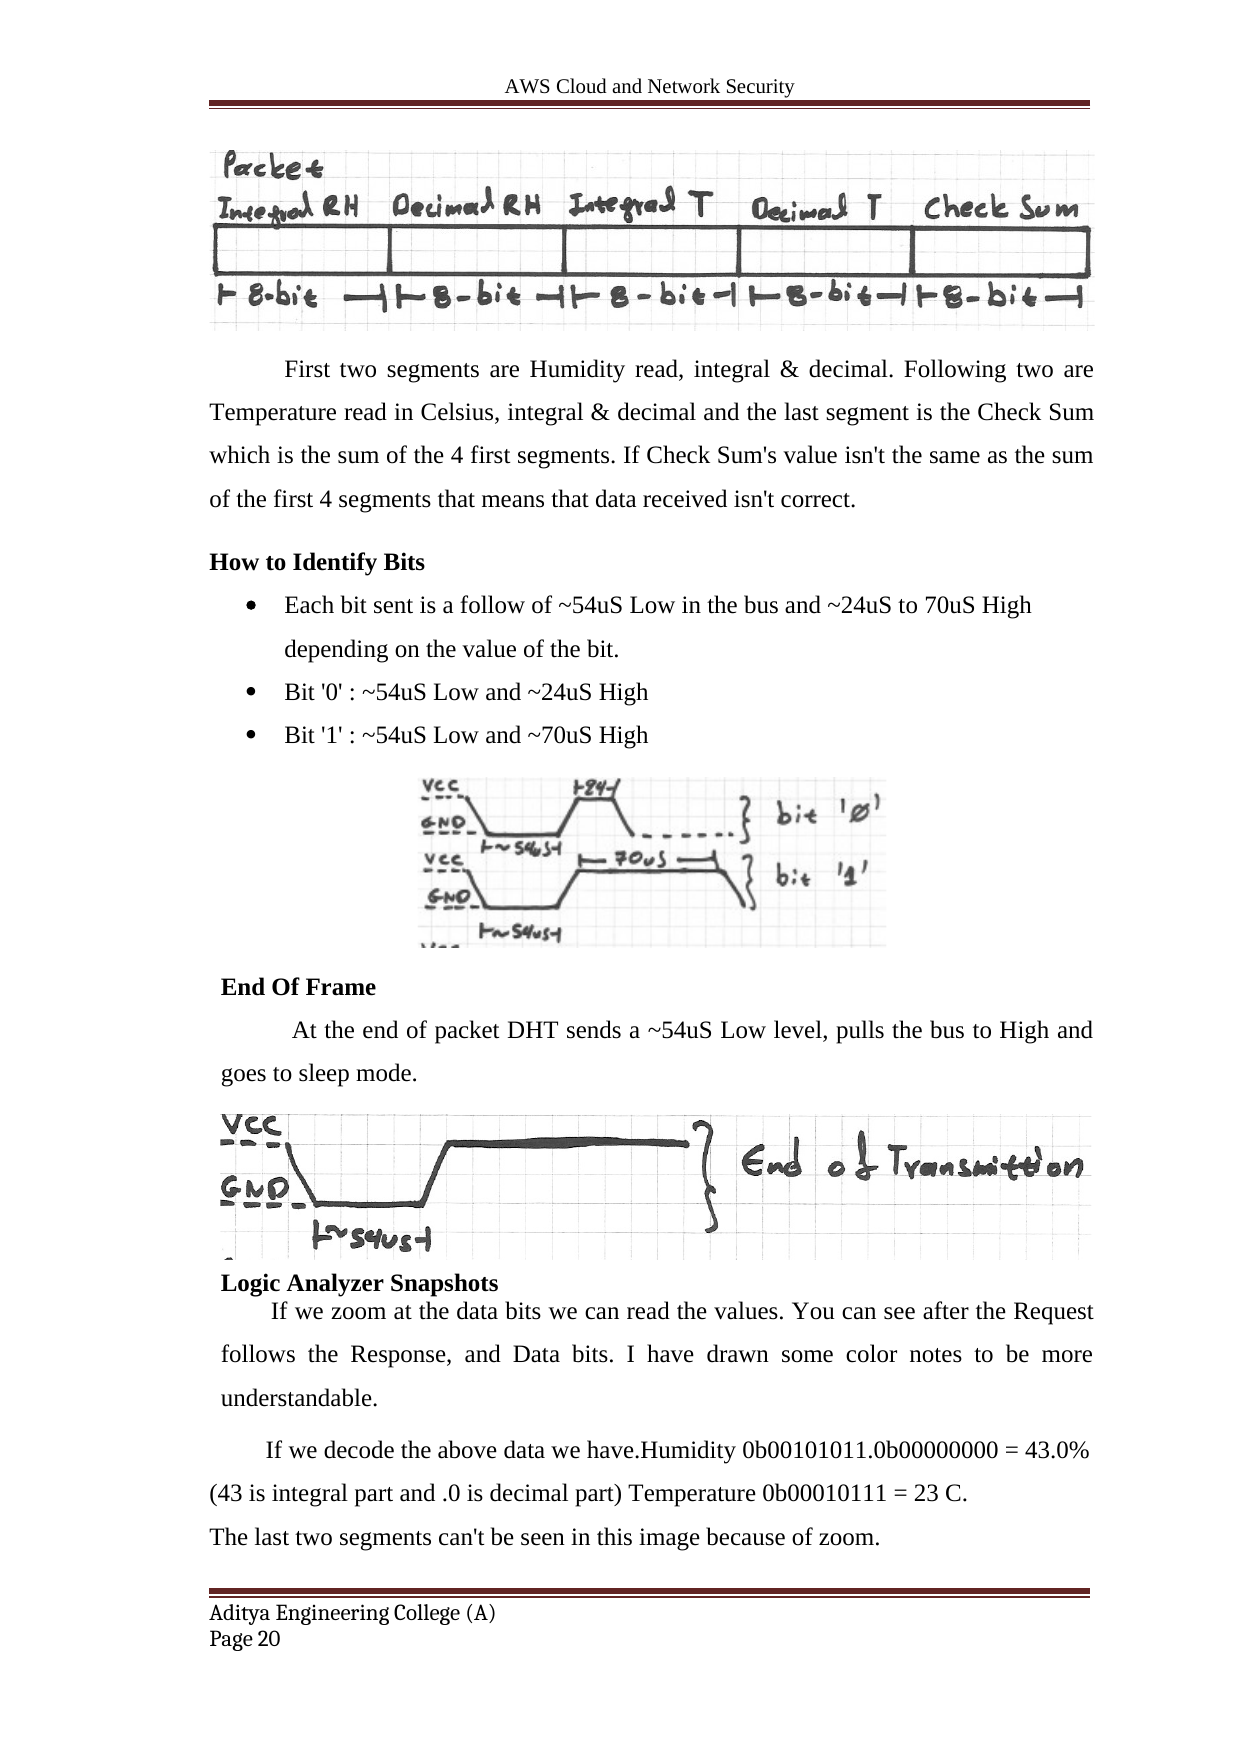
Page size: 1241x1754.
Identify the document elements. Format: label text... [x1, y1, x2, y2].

text First two segments are Humidity read, integral & decimal. Following two are Temperature read in Celsius, integral & decimal and the last segment is the Check Sum which is the sum of the 4 first segments. If Check Sum's value isn't the same as the sum of the first 4 segments that means that data received isn't correct. [209, 354, 1095, 512]
list Each bit sent is a follow of ~54uS Low in the bus and ~24uS to 70uS High depending on the value of the bit. [247, 591, 1095, 662]
picture [209, 150, 1095, 331]
text The last two segments can't be seen in this image because of zoom. [209, 1522, 1090, 1551]
picture [417, 777, 887, 948]
list Bit '1' : ~54uS Low and ~70uS High [247, 720, 1095, 749]
text How to Identify Bits [209, 547, 1095, 576]
list Bit '0' : ~54uS Low and ~24uS High [247, 677, 1095, 706]
text Logic Analyzer Snapshots [221, 1268, 1052, 1296]
text End Of Frame [221, 972, 1095, 1001]
text At the end of packet DHT sends a ~54uS Low level, pulls the bus to High and goes to sleep mode. [221, 1015, 1095, 1087]
text If we decode the above data we have.Humidity 0b00101011.0b00000000 = 43.0% (43 is integral part and .0 is decimal part) Temperature 0b00010111 = 23 C. [209, 1435, 1090, 1507]
text If we zoom at the data bits we can read the values. You can see after the Request follows the Response, and Data bits. I have drawn some color notes to be more understandable. [221, 1296, 1095, 1411]
picture [220, 1114, 1092, 1260]
